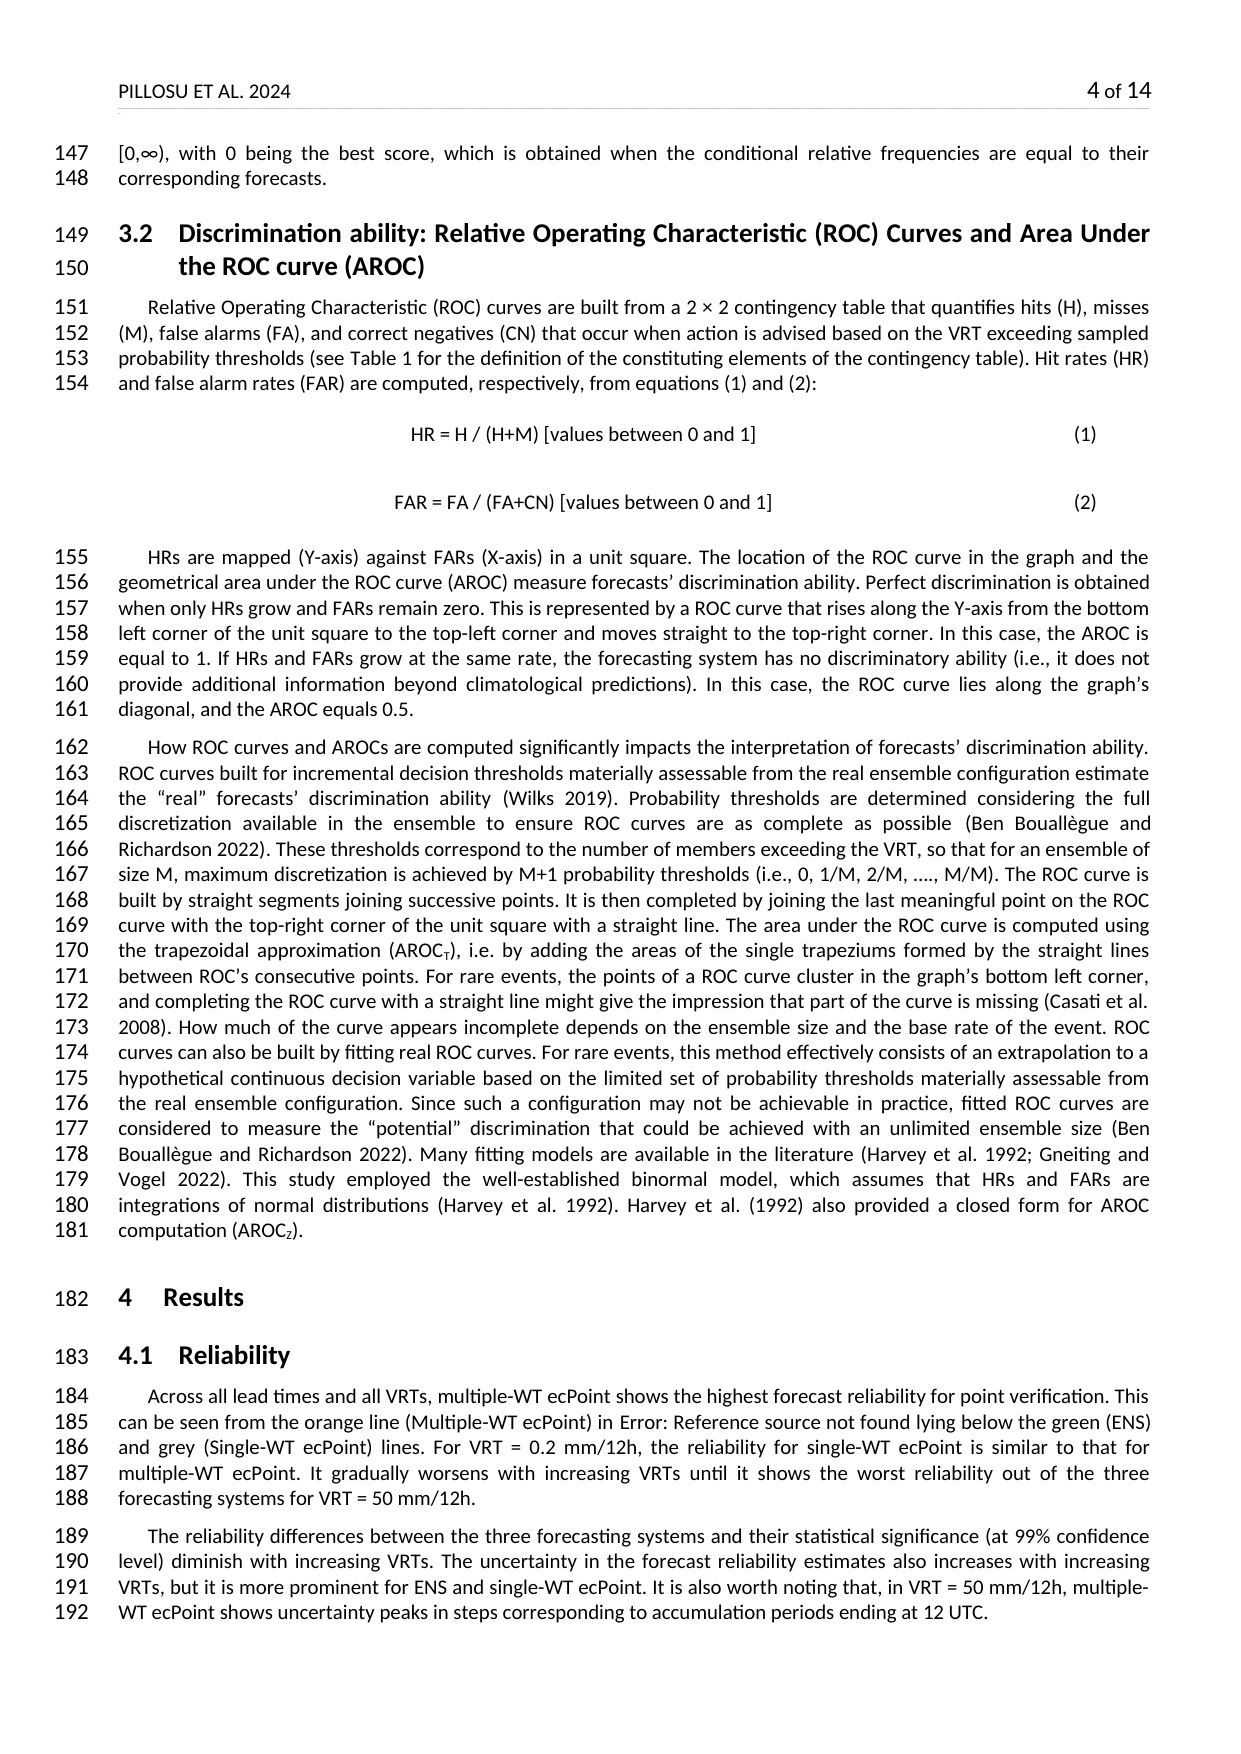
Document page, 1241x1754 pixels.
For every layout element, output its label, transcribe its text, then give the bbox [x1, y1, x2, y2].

table_header HR = H / (H+M) [values between 0 and 1] [119, 396, 1048, 459]
text HRs are mapped (Y-axis) against FARs (X-axis) in a unit square. The location of the ROC curve in the graph and the geometrical area under the ROC curve (AROC) measure forecasts’ discrimination ability. Perfect discrimination is obtained when only HRs grow and FARs remain zero. This is represented by a ROC curve that rises along the Y-axis from the bottom left corner of the unit square to the top-left corner and moves straight to the top-right corner. In this case, the AROC is equal to 1. If HRs and FARs grow at the same rate, the forecasting system has no discriminatory ability (i.e., it does not provide additional information beyond climatological predictions). In this case, the ROC curve lies along the graph’s diagonal, and the AROC equals 0.5. [118, 544, 1152, 722]
table_header (1) [1049, 396, 1122, 459]
text The reliability differences between the three forecasting systems and their statistical significance (at 99% confidence level) diminish with increasing VRTs. The uncertainty in the forecast reliability estimates also increases with increasing VRTs, but it is more prominent for ENS and single-WT ecPoint. It is also worth noting that, in VRT = 50 mm/12h, multiple-WT ecPoint shows uncertainty peaks in steps corresponding to accumulation periods ending at 12 UTC. [118, 1523, 1152, 1625]
subtitle Discrimination ability: Relative Operating Characteristic (ROC) Curves and Area Under the ROC curve (AROC) [118, 216, 1152, 282]
subtitle Reliability [118, 1338, 1152, 1371]
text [118, 140, 1152, 191]
table_cell FAR = FA / (FA+CN) [values between 0 and 1] [119, 460, 1048, 531]
table_cell (2) [1049, 460, 1122, 531]
subtitle Results [118, 1280, 1152, 1313]
text How ROC curves and AROCs are computed significantly impacts the interpretation of forecasts’ discrimination ability. ROC curves built for incremental decision thresholds materially assessable from the real ensemble configuration estimate the “real” forecasts’ discrimination ability . Probability thresholds are determined considering the full discretization available in the ensemble to ensure ROC curves are as complete as possible . These thresholds correspond to the number of members exceeding the VRT, so that for an ensemble of size M, maximum discretization is achieved by M+1 probability thresholds (i.e., 0, 1/M, 2/M, …., M/M). The ROC curve is built by straight segments joining successive points. It is then completed by joining the last meaningful point on the ROC curve with the top-right corner of the unit square with a straight line. The area under the ROC curve is computed using the trapezoidal approximation (AROCT), i.e. by adding the areas of the single trapeziums formed by the straight lines between ROC’s consecutive points. For rare events, the points of a ROC curve cluster in the graph’s bottom left corner, and completing the ROC curve with a straight line might give the impression that part of the curve is missing (Casati et al. 2008). How much of the curve appears incomplete depends on the ensemble size and the base rate of the event. ROC curves can also be built by fitting real ROC curves. For rare events, this method effectively consists of an extrapolation to a hypothetical continuous decision variable based on the limited set of probability thresholds materially assessable from the real ensemble configuration. Since such a configuration may not be achievable in practice, fitted ROC curves are considered to measure the “potential” discrimination that could be achieved with an unlimited ensemble size (Ben Bouallègue and Richardson 2022). Many fitting models are available in the literature (Harvey et al. 1992; Gneiting and Vogel 2022). This study employed the well-established binormal model, which assumes that HRs and FARs are integrations of normal distributions (Harvey et al. 1992). Harvey et al. (1992) also provided a closed form for AROC computation (AROCZ). [118, 734, 1152, 1243]
text Relative Operating Characteristic (ROC) curves are built from a 2 × 2 contingency table that quantifies hits (H), misses (M), false alarms (FA), and correct negatives (CN) that occur when action is advised based on the VRT exceeding sampled probability thresholds (see Table 1 for the definition of the constituting elements of the contingency table). Hit rates (HR) and false alarm rates (FAR) are computed, respectively, from equations (1) and (2): [118, 294, 1152, 396]
